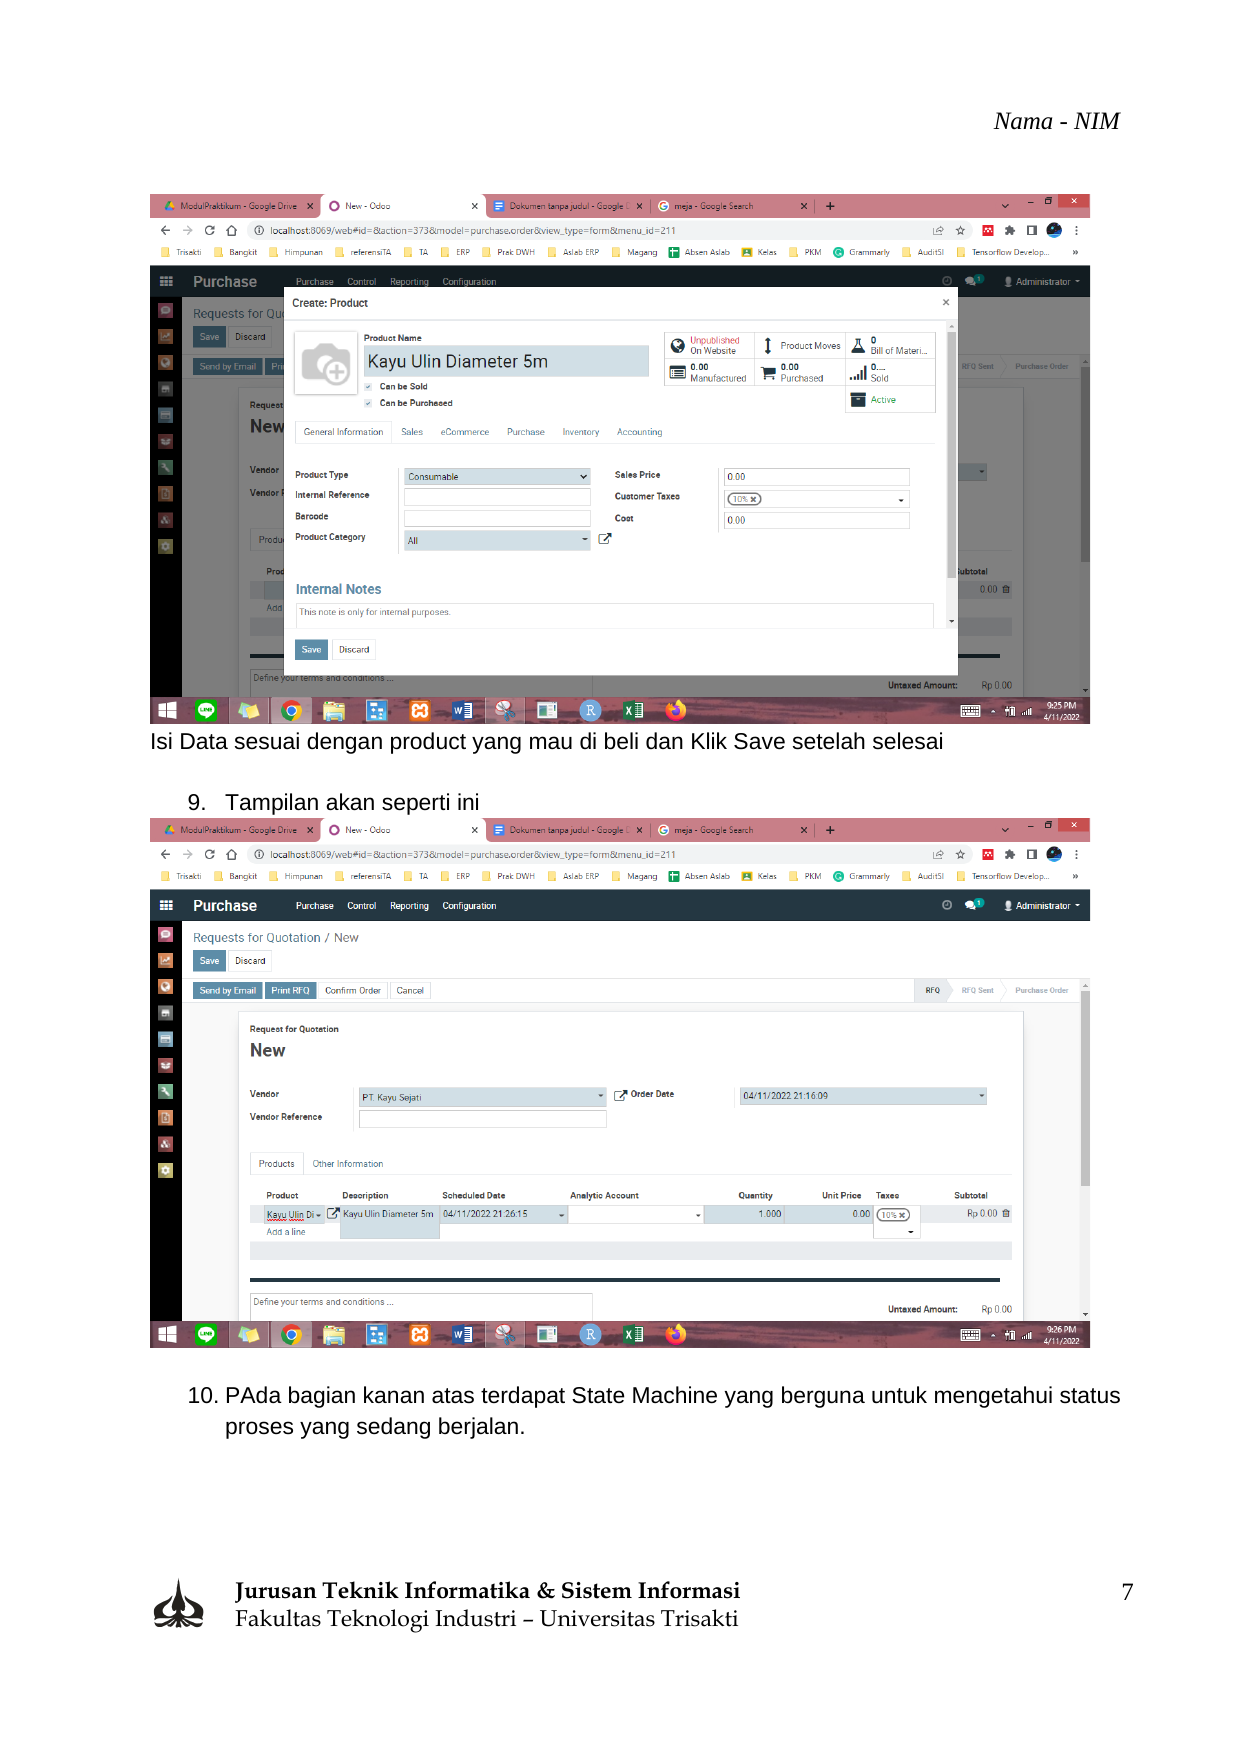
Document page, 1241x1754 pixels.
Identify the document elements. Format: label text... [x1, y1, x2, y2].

list PAda bagian kanan atas terdapat State Machine yang berguna untuk mengetahui status proses yang sedang berjalan. [187, 1382, 1122, 1439]
text Isi Data sesuai dengan product yang mau di beli dan Klik Save setelah selesai [150, 728, 1122, 754]
picture [150, 194, 1091, 724]
list Tampilan akan seperti ini [187, 788, 1122, 815]
picture [153, 1577, 204, 1628]
picture [150, 818, 1091, 1348]
